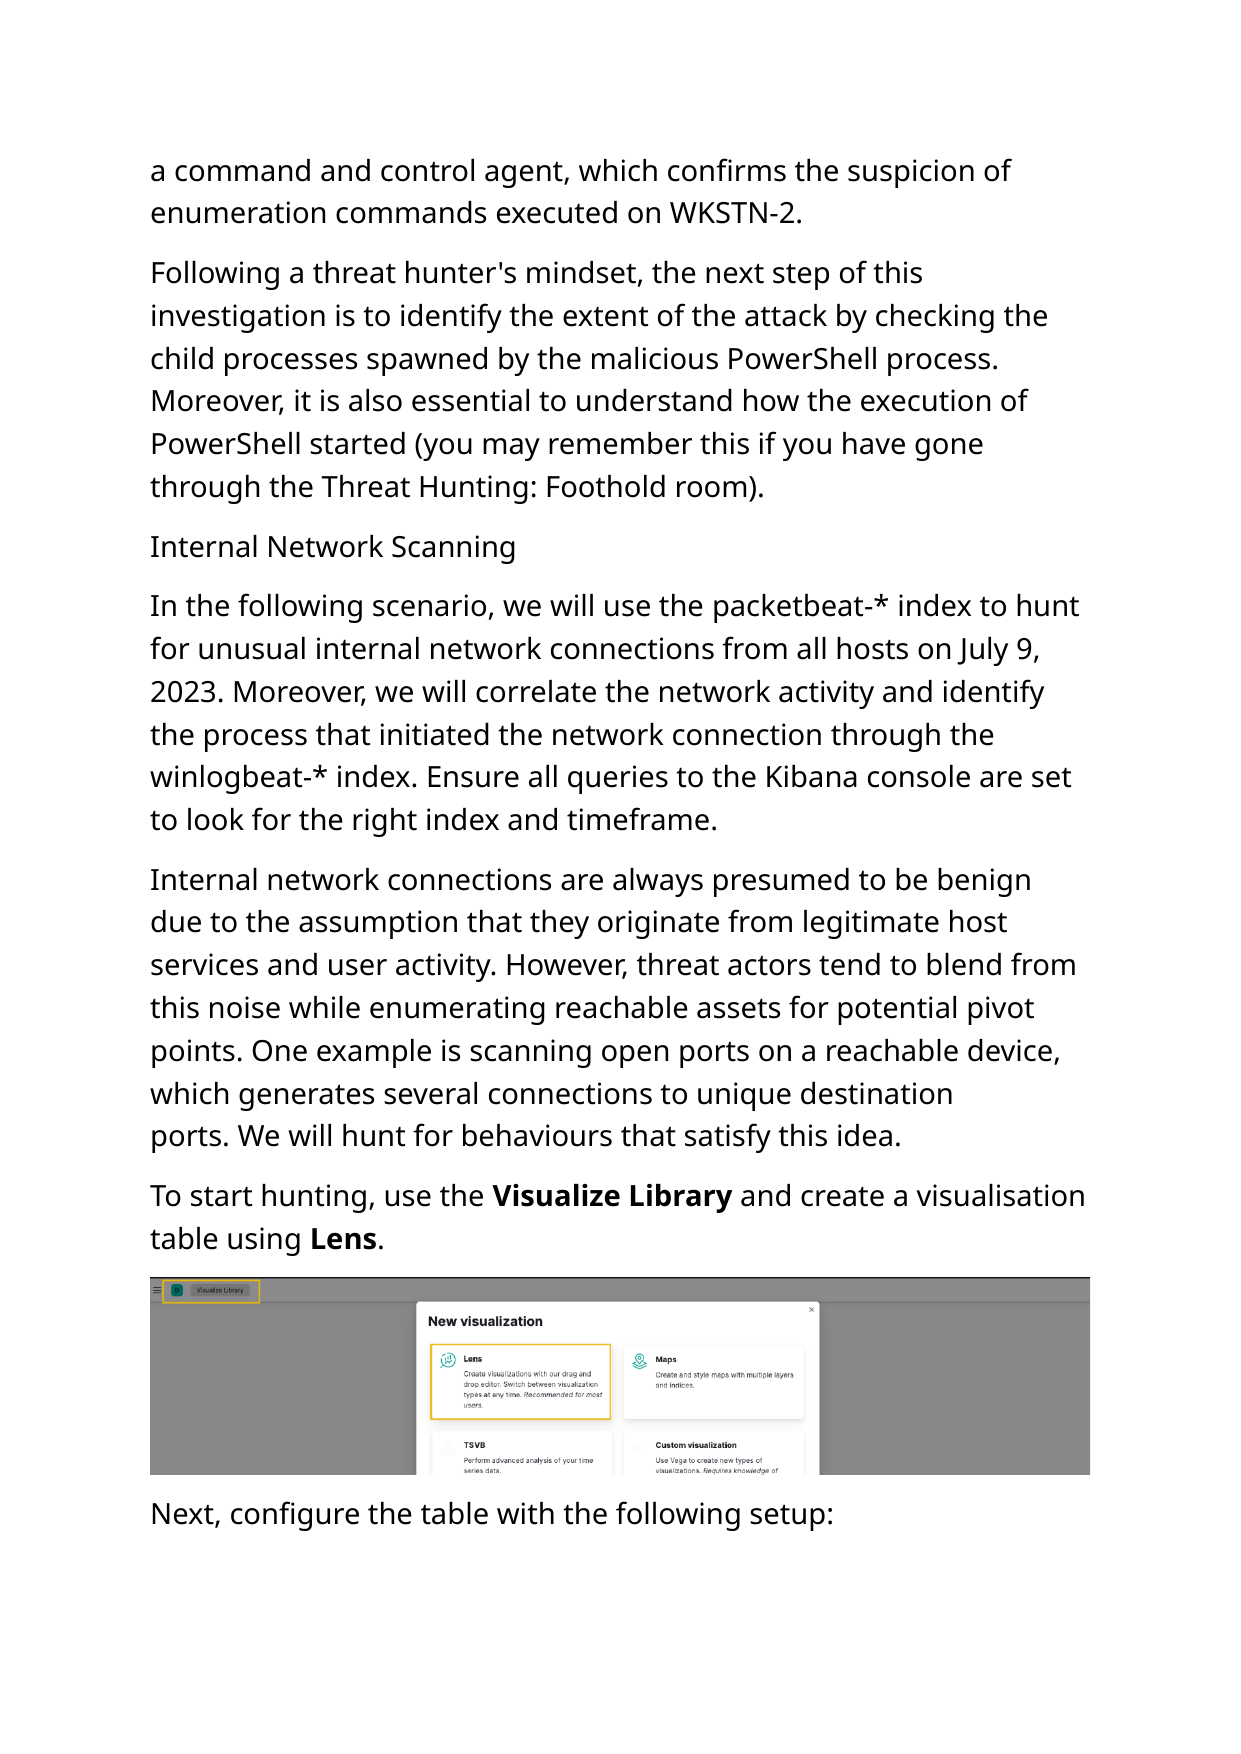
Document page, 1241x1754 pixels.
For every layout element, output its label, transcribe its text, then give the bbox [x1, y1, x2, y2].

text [150, 150, 1090, 232]
text Internal network connections are always presumed to be benign due to the assumption that they originate from legitimate host services and user activity. However, threat actors tend to blend from this noise while enumerating reachable assets for potential pivot points. One example is scanning open ports on a reachable device, which generates several connections to unique destination ports. We will hunt for behaviours that satisfy this idea. [150, 859, 1090, 1155]
picture [150, 1277, 1091, 1475]
text Following a threat hunter's mindset, the next step of this investigation is to identify the extent of the attack by checking the child processes spawned by the malicious PowerShell process. Moreover, it is also essential to understand how the execution of PowerShell started (you may remember this if you have gone through the Threat Hunting: Foothold room). [150, 252, 1090, 506]
text Next, configure the table with the following setup: [150, 1493, 1090, 1533]
text In the following scenario, we will use the packetbeat-* index to hunt for unusual internal network connections from all hosts on July 9, 2023. Moreover, we will correlate the network activity and identify the process that initiated the network connection through the winlogbeat-* index. Ensure all queries to the Kibana console are set to look for the right index and timeframe. [150, 585, 1090, 839]
text To start hunting, use the Visualize Library and create a visualisation table using Lens. [150, 1175, 1090, 1258]
text Internal Network Scanning [150, 526, 1090, 566]
